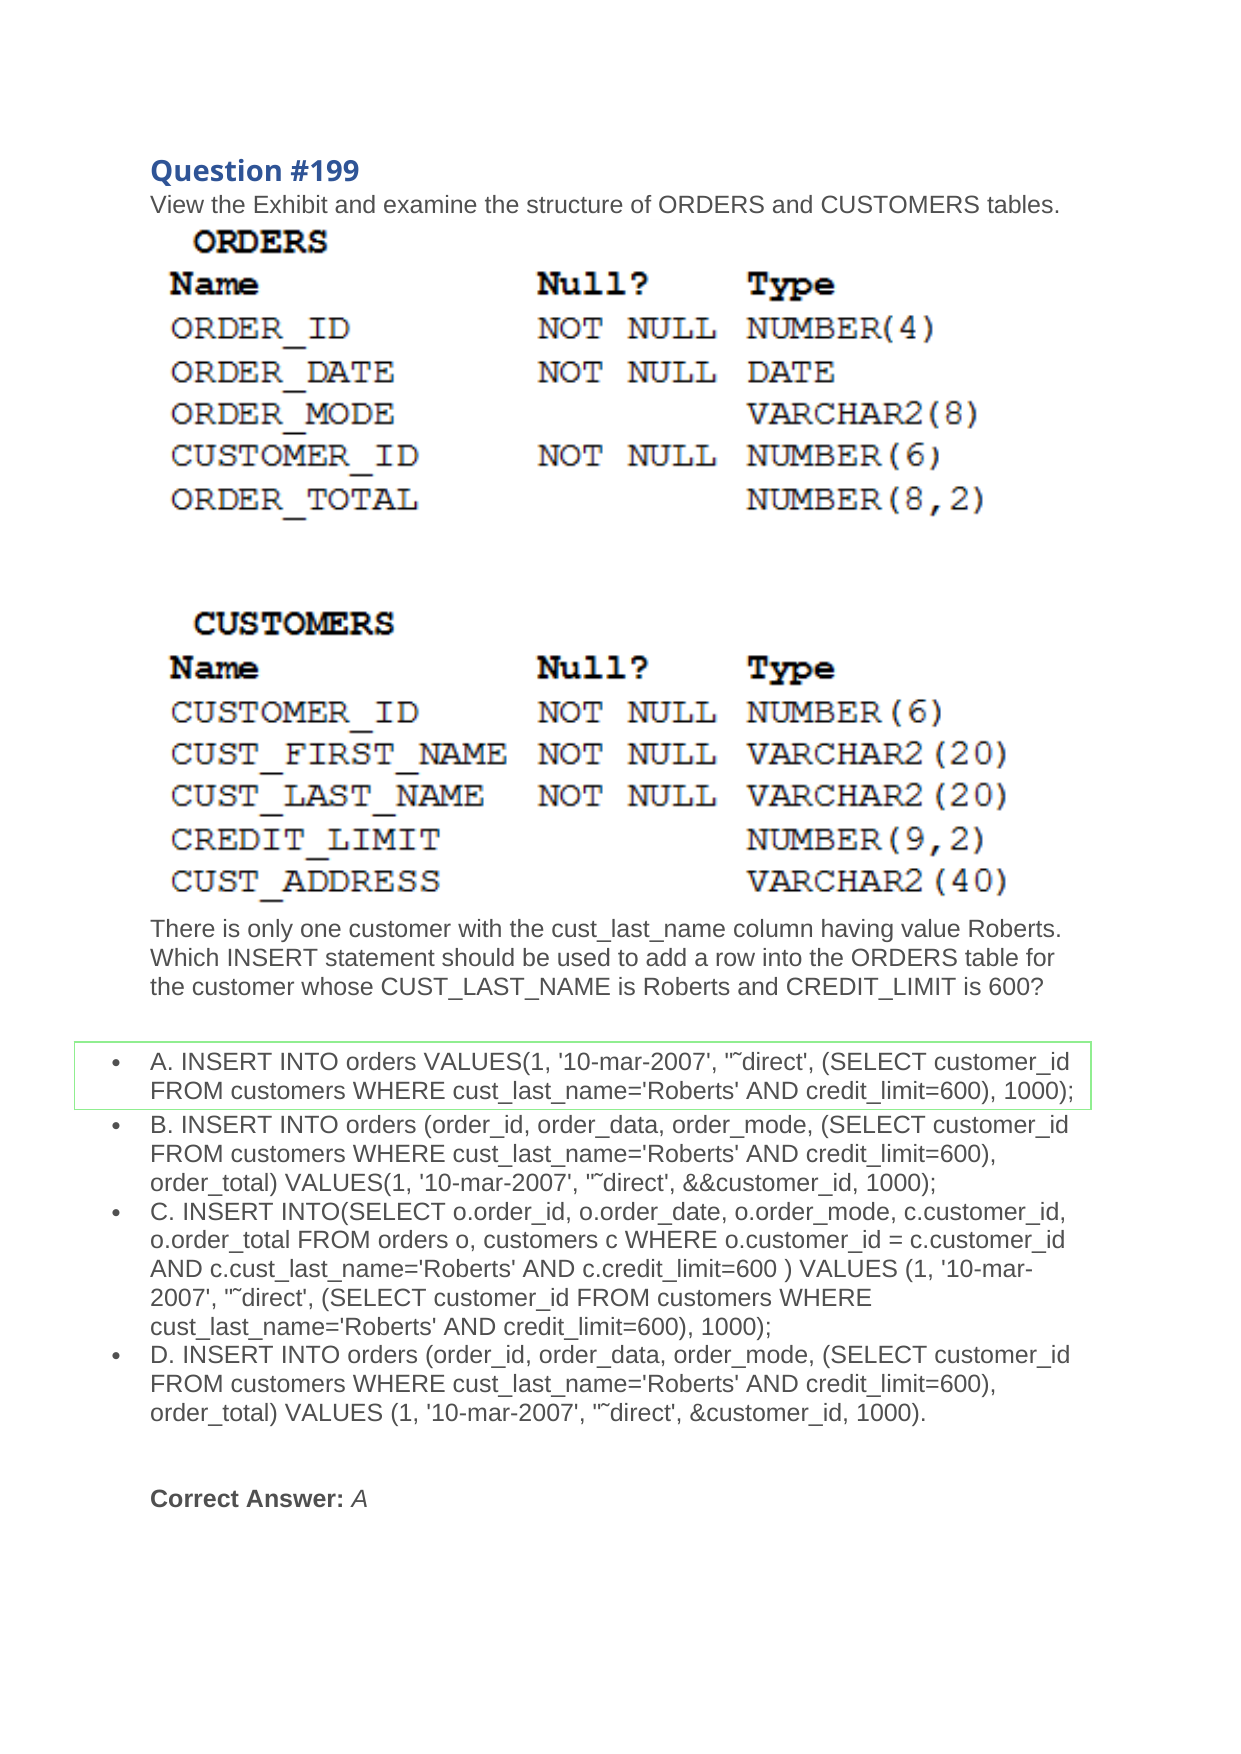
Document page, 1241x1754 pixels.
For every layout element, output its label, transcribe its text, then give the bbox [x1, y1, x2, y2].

subtitle Question #199 [150, 150, 1090, 190]
picture [150, 218, 1037, 915]
list B. INSERT INTO orders (order_id, order_data, order_mode, (SELECT customer_id FROM customers WHERE cust_last_name='Roberts' AND credit_limit=600), order_total) VALUES(1, '10-mar-2007', "˜direct', &&customer_id, 1000); [112, 1110, 1090, 1196]
text Correct Answer: A [150, 1484, 1090, 1544]
list D. INSERT INTO orders (order_id, order_data, order_mode, (SELECT customer_id FROM customers WHERE cust_last_name='Roberts' AND credit_limit=600), order_total) VALUES (1, '10-mar-2007', "˜direct', &customer_id, 1000). [112, 1340, 1090, 1426]
list C. INSERT INTO(SELECT o.order_id, o.order_date, o.order_mode, c.customer_id, o.order_total FROM orders o, customers c WHERE o.customer_id = c.customer_id AND c.cust_last_name='Roberts' AND c.credit_limit=600 ) VALUES (1, '10-mar-2007', "˜direct', (SELECT customer_id FROM customers WHERE cust_last_name='Roberts' AND credit_limit=600), 1000); [112, 1196, 1090, 1340]
list A. INSERT INTO orders VALUES(1, '10-mar-2007', "˜direct', (SELECT customer_id FROM customers WHERE cust_last_name='Roberts' AND credit_limit=600), 1000); [75, 1043, 1090, 1109]
